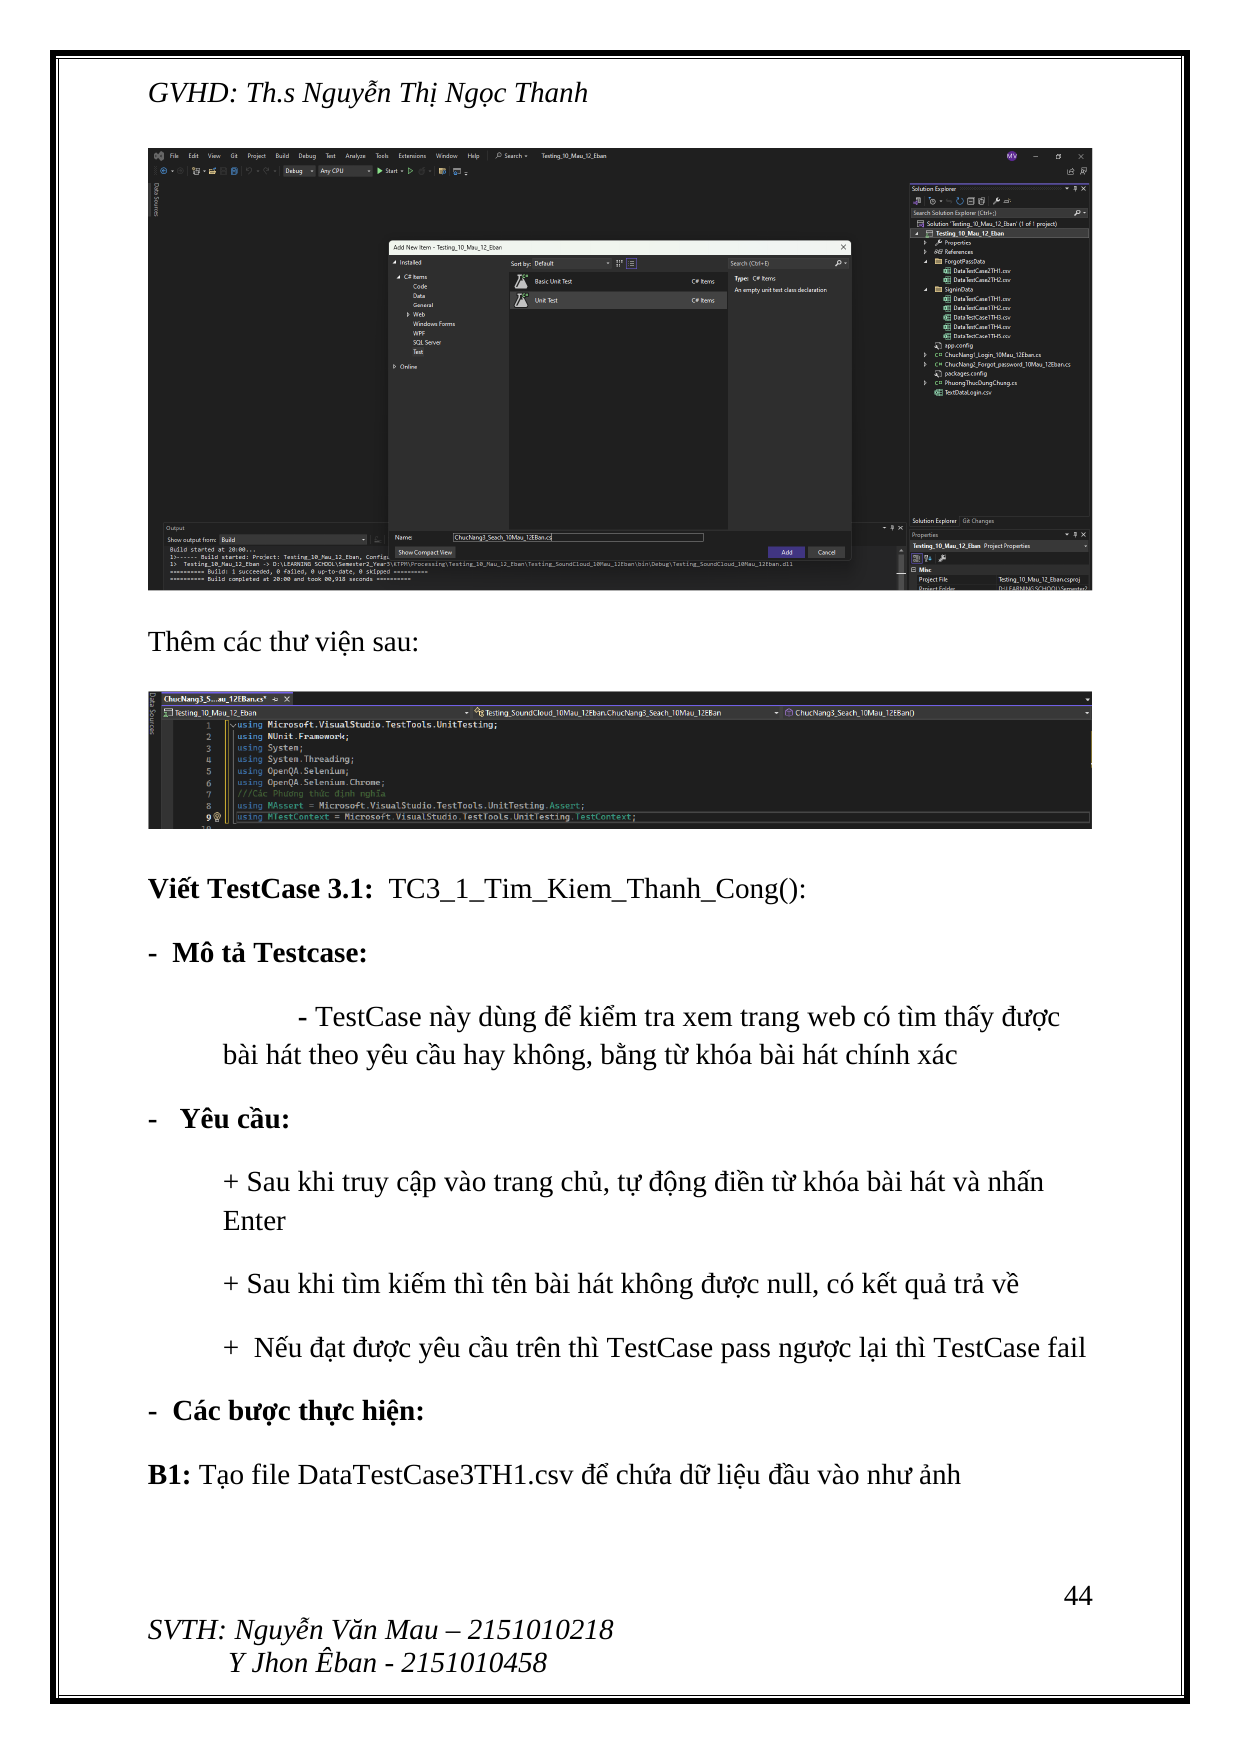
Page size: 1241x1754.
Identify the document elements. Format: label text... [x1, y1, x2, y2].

text B1: Tạo file DataTestCase3TH1.csv để chứa dữ liệu đầu vào như ảnh [148, 1457, 1092, 1491]
text + Sau khi tìm kiếm thì tên bài hát không được null, có kết quả trả về [223, 1266, 1092, 1300]
text Viết TestCase 3.1: TC3_1_Tim_Kiem_Thanh_Cong(): [148, 872, 1092, 905]
picture [147, 691, 1093, 830]
picture [147, 147, 1093, 591]
text - Mô tả Testcase: [148, 935, 1092, 969]
text - Yêu cầu: [148, 1101, 1092, 1134]
text + Nếu đạt được yêu cầu trên thì TestCase pass ngược lại thì TestCase fail [223, 1330, 1092, 1363]
text - Các bược thực hiện: [148, 1393, 1092, 1427]
text + Sau khi truy cập vào trang chủ, tự động điền từ khóa bài hát và nhấn Enter [223, 1164, 1092, 1236]
text - TestCase này dùng để kiểm tra xem trang web có tìm thấy được bài hát theo yêu cầu hay không, bằng từ khóa bài hát chính xác [223, 999, 1092, 1071]
text Thêm các thư viện sau: [148, 624, 1092, 658]
